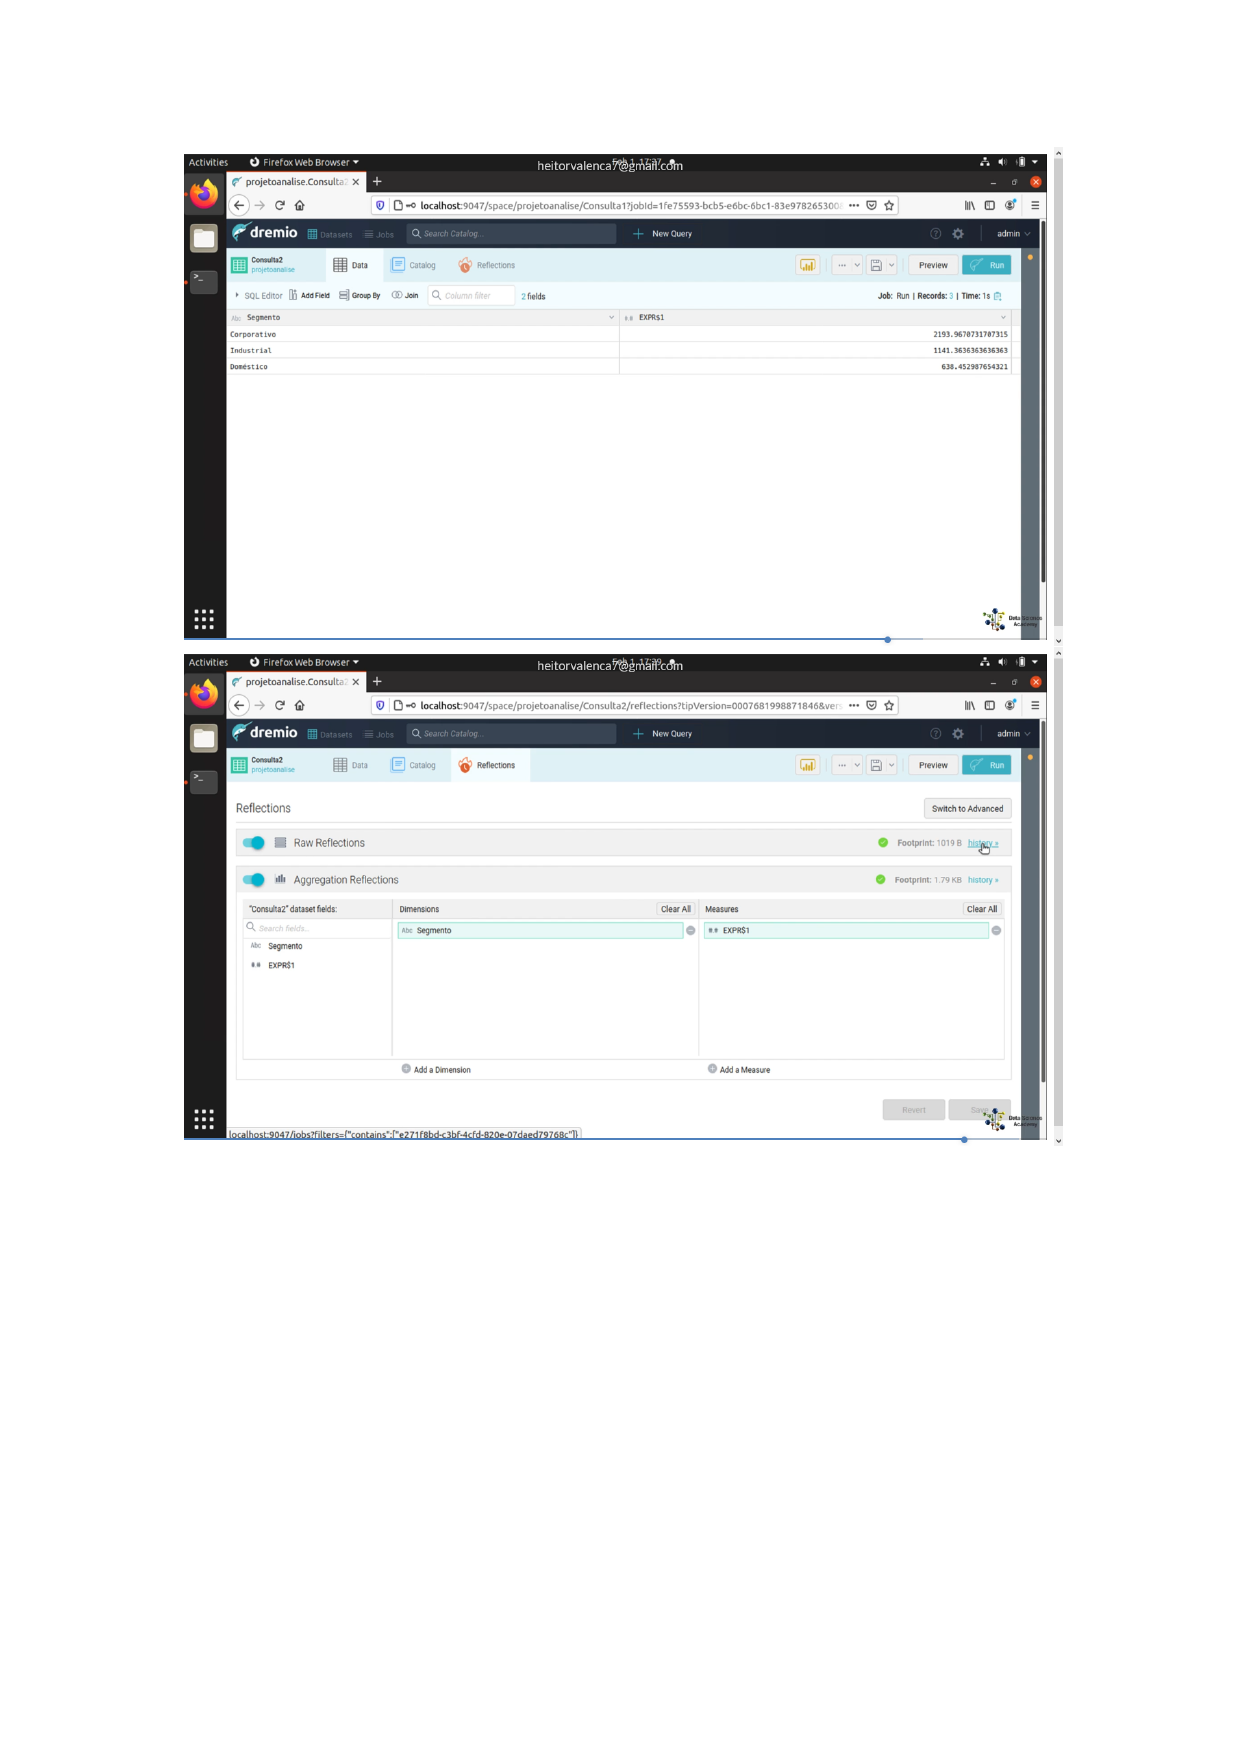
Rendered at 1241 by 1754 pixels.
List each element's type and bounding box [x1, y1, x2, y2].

picture [177, 647, 1063, 1146]
picture [177, 147, 1063, 646]
